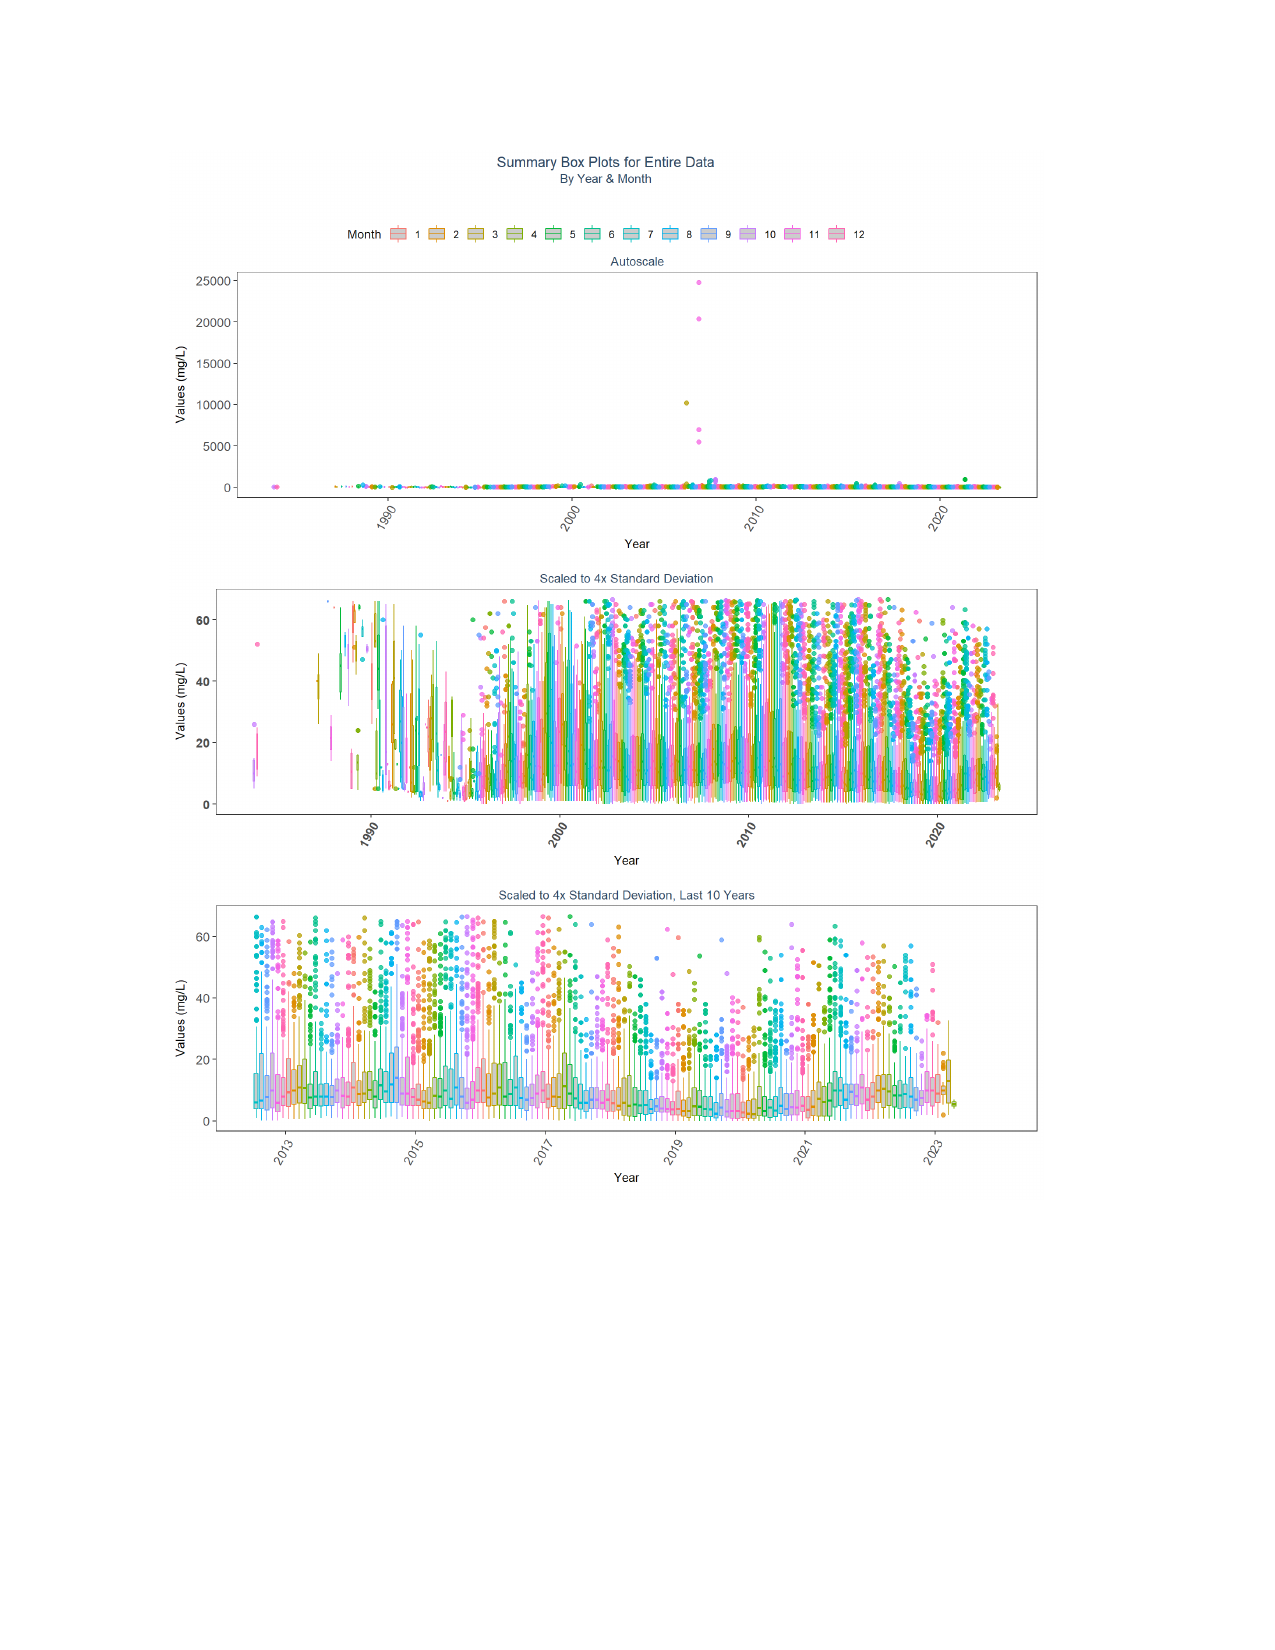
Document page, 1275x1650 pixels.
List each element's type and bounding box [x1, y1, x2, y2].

picture [168, 150, 1044, 1200]
